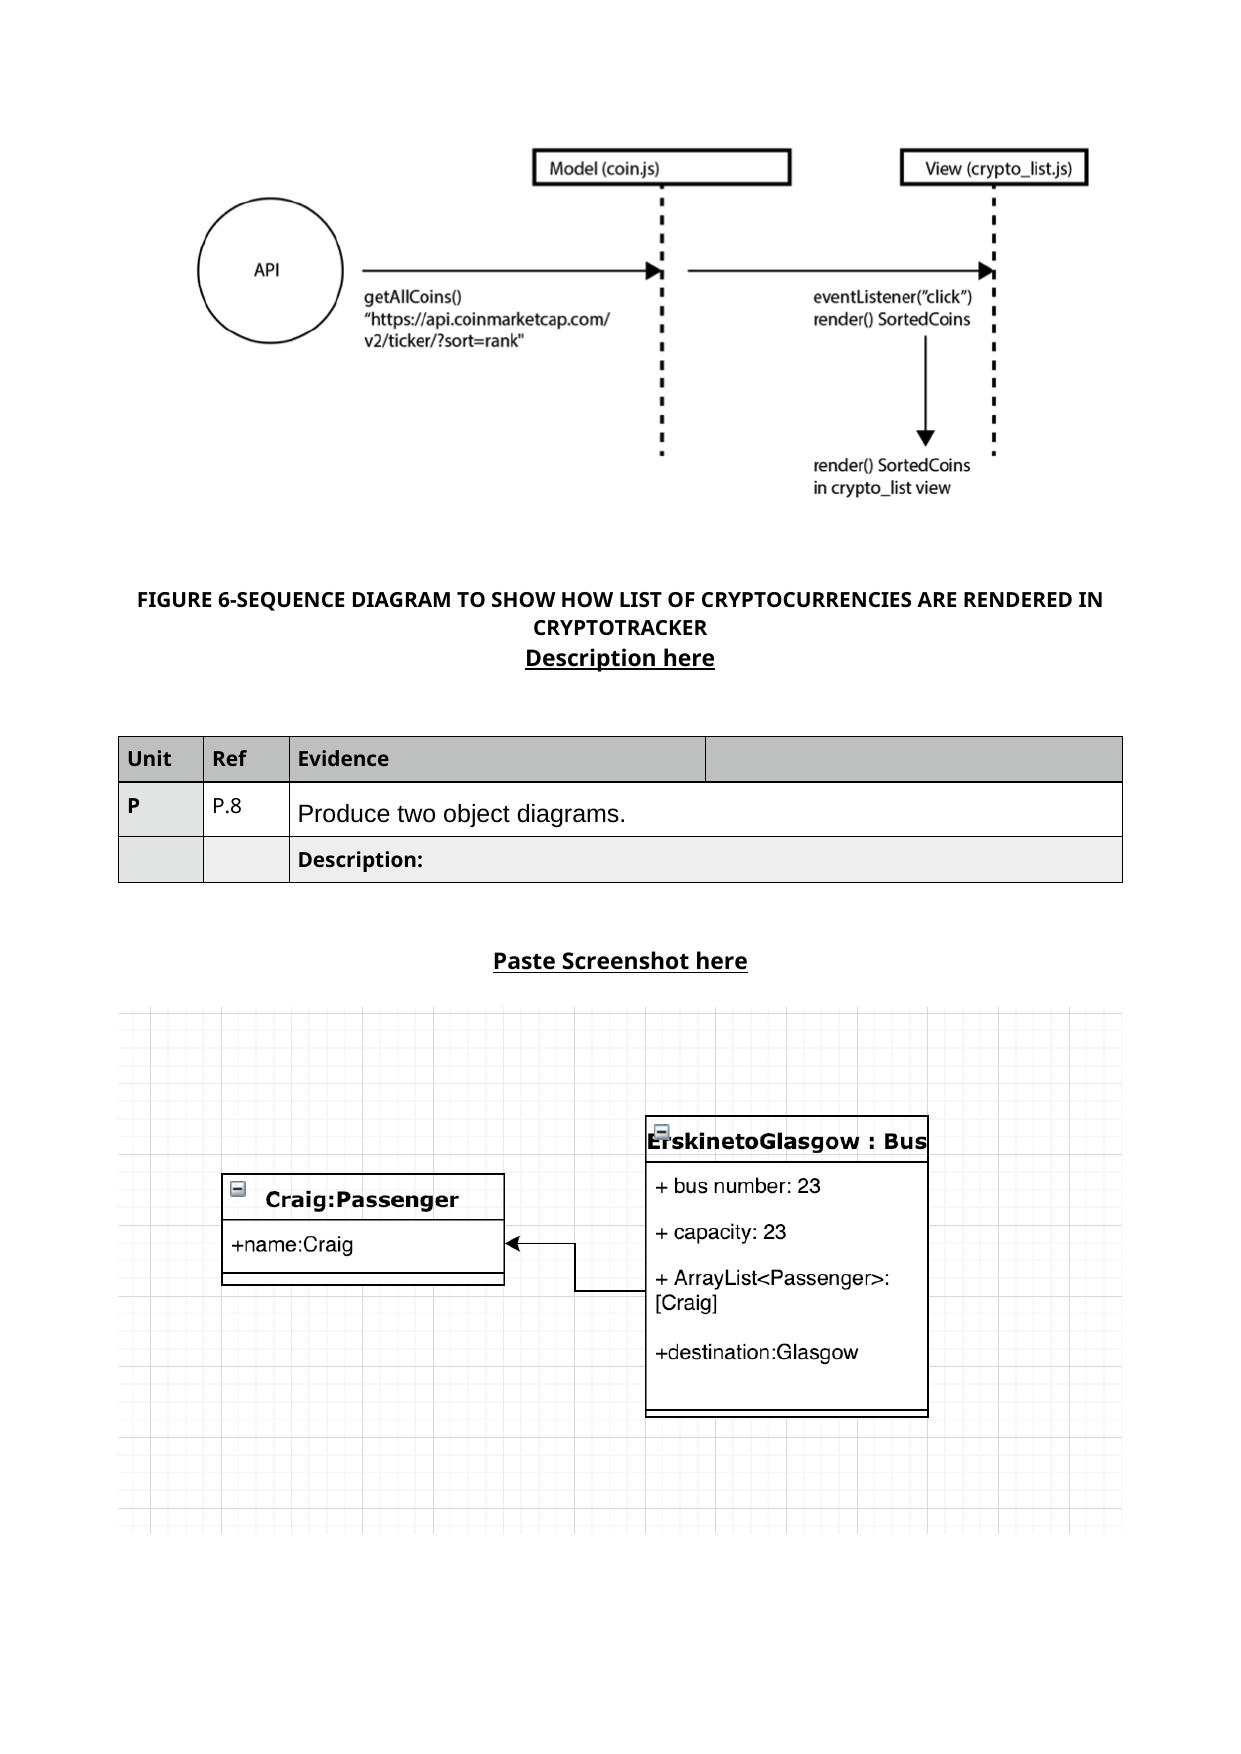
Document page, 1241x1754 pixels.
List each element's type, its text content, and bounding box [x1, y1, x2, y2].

table_header [706, 737, 1122, 781]
text Description here [118, 642, 1122, 673]
table_cell [119, 837, 203, 882]
table_cell [204, 837, 289, 882]
table_cell P.8 [204, 783, 289, 836]
table_header Unit [119, 737, 203, 781]
picture [118, 1007, 1123, 1534]
table_cell Description: [290, 837, 1122, 882]
table_cell Produce two object diagrams. [290, 783, 1122, 836]
table_header Ref [204, 737, 289, 781]
table_header Evidence [290, 737, 705, 781]
table_cell P [119, 783, 203, 836]
text Figure 6-Sequence diagram to show how list of cryptocurrencies are rendered in cryptotracker [118, 585, 1122, 642]
text Paste Screenshot here [118, 945, 1122, 976]
picture [118, 118, 1123, 585]
